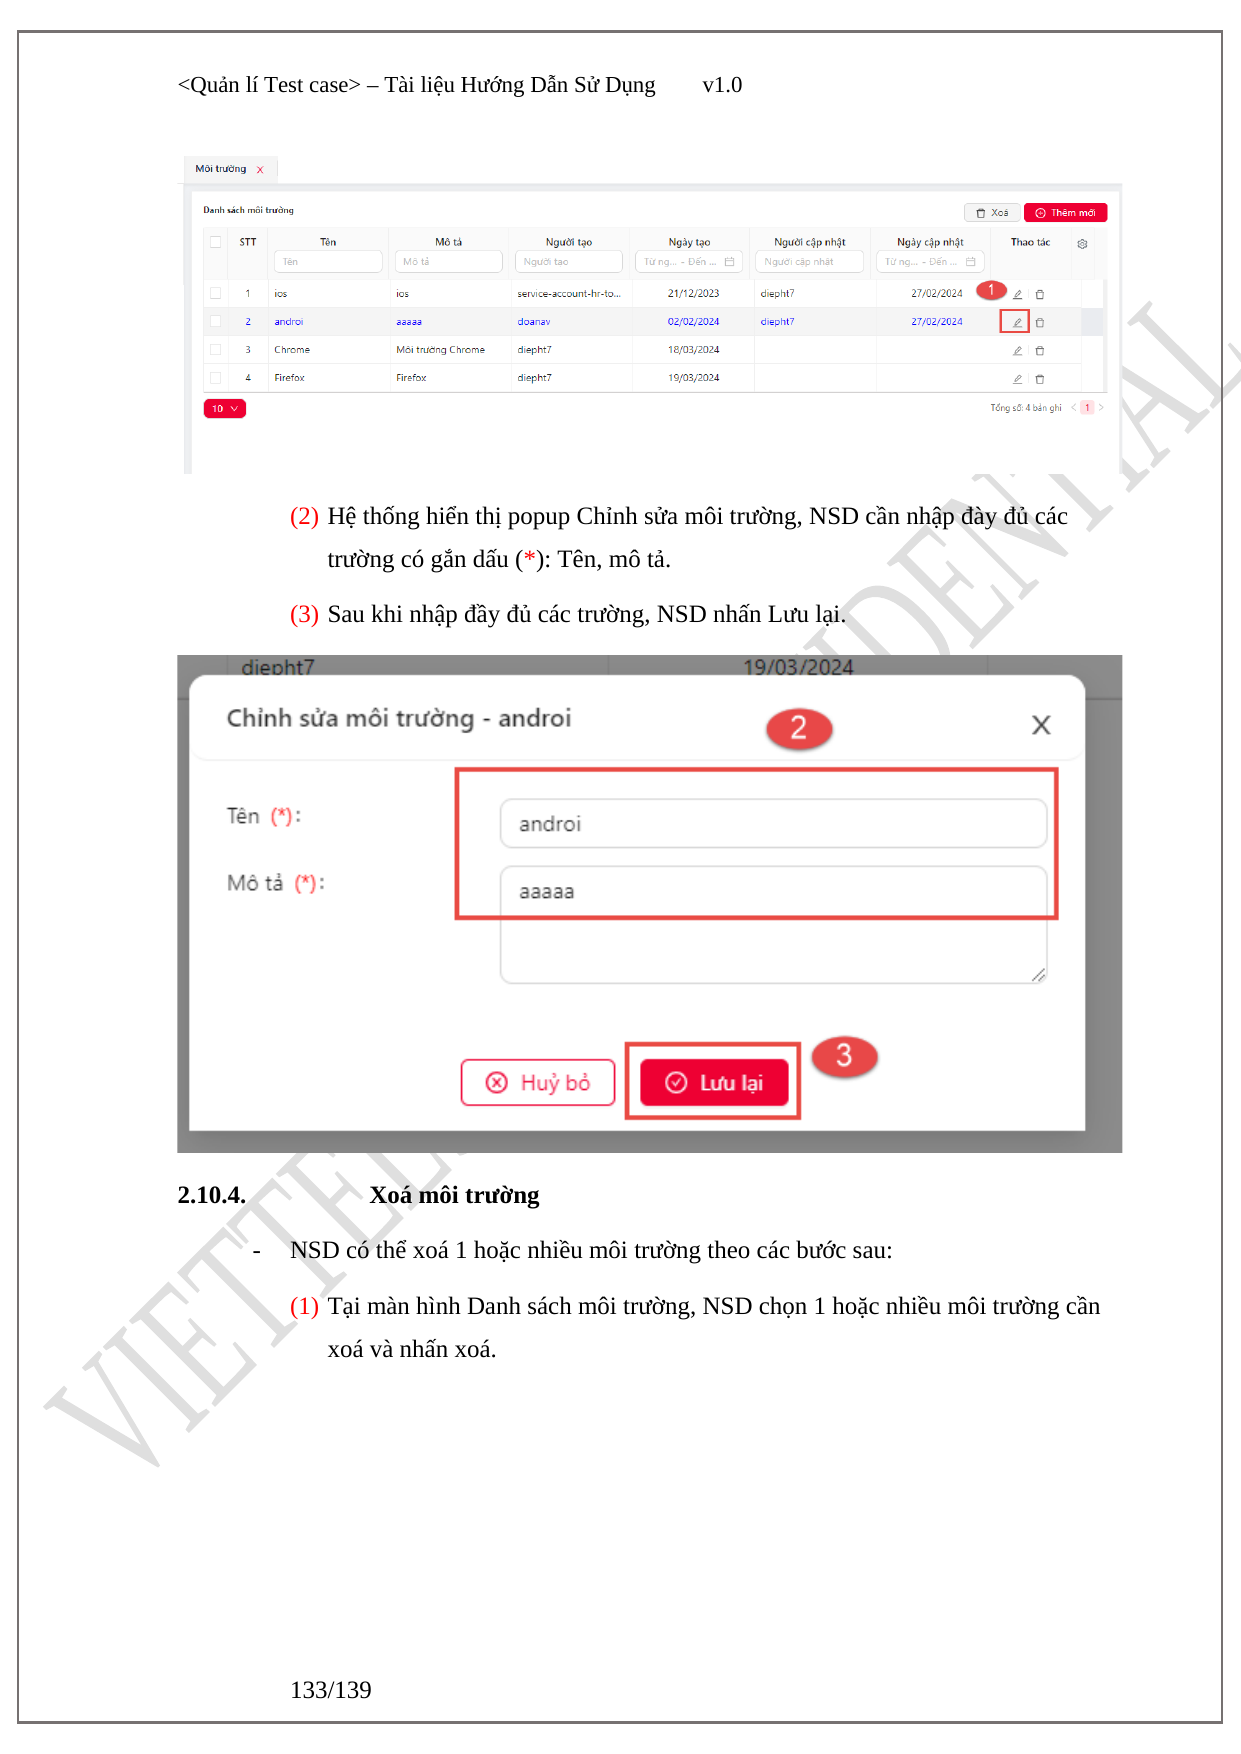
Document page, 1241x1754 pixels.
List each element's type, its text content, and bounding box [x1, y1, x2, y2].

list Hệ thống hiển thị popup Chỉnh sửa môi trường, NSD cần nhập đày đủ các trường có gắn dấu (*): Tên, mô tả. [290, 501, 1121, 573]
picture [177, 655, 1123, 1153]
picture [177, 156, 1123, 474]
list Sau khi nhập đầy đủ các trường, NSD nhấn Lưu lại. [290, 599, 1121, 628]
list Xoá môi trường [177, 1180, 1121, 1208]
list NSD có thể xoá 1 hoặc nhiều môi trường theo các bước sau: [252, 1235, 1121, 1264]
list Tại màn hình Danh sách môi trường, NSD chọn 1 hoặc nhiều môi trường cần xoá và nhấn xoá. [290, 1291, 1121, 1363]
